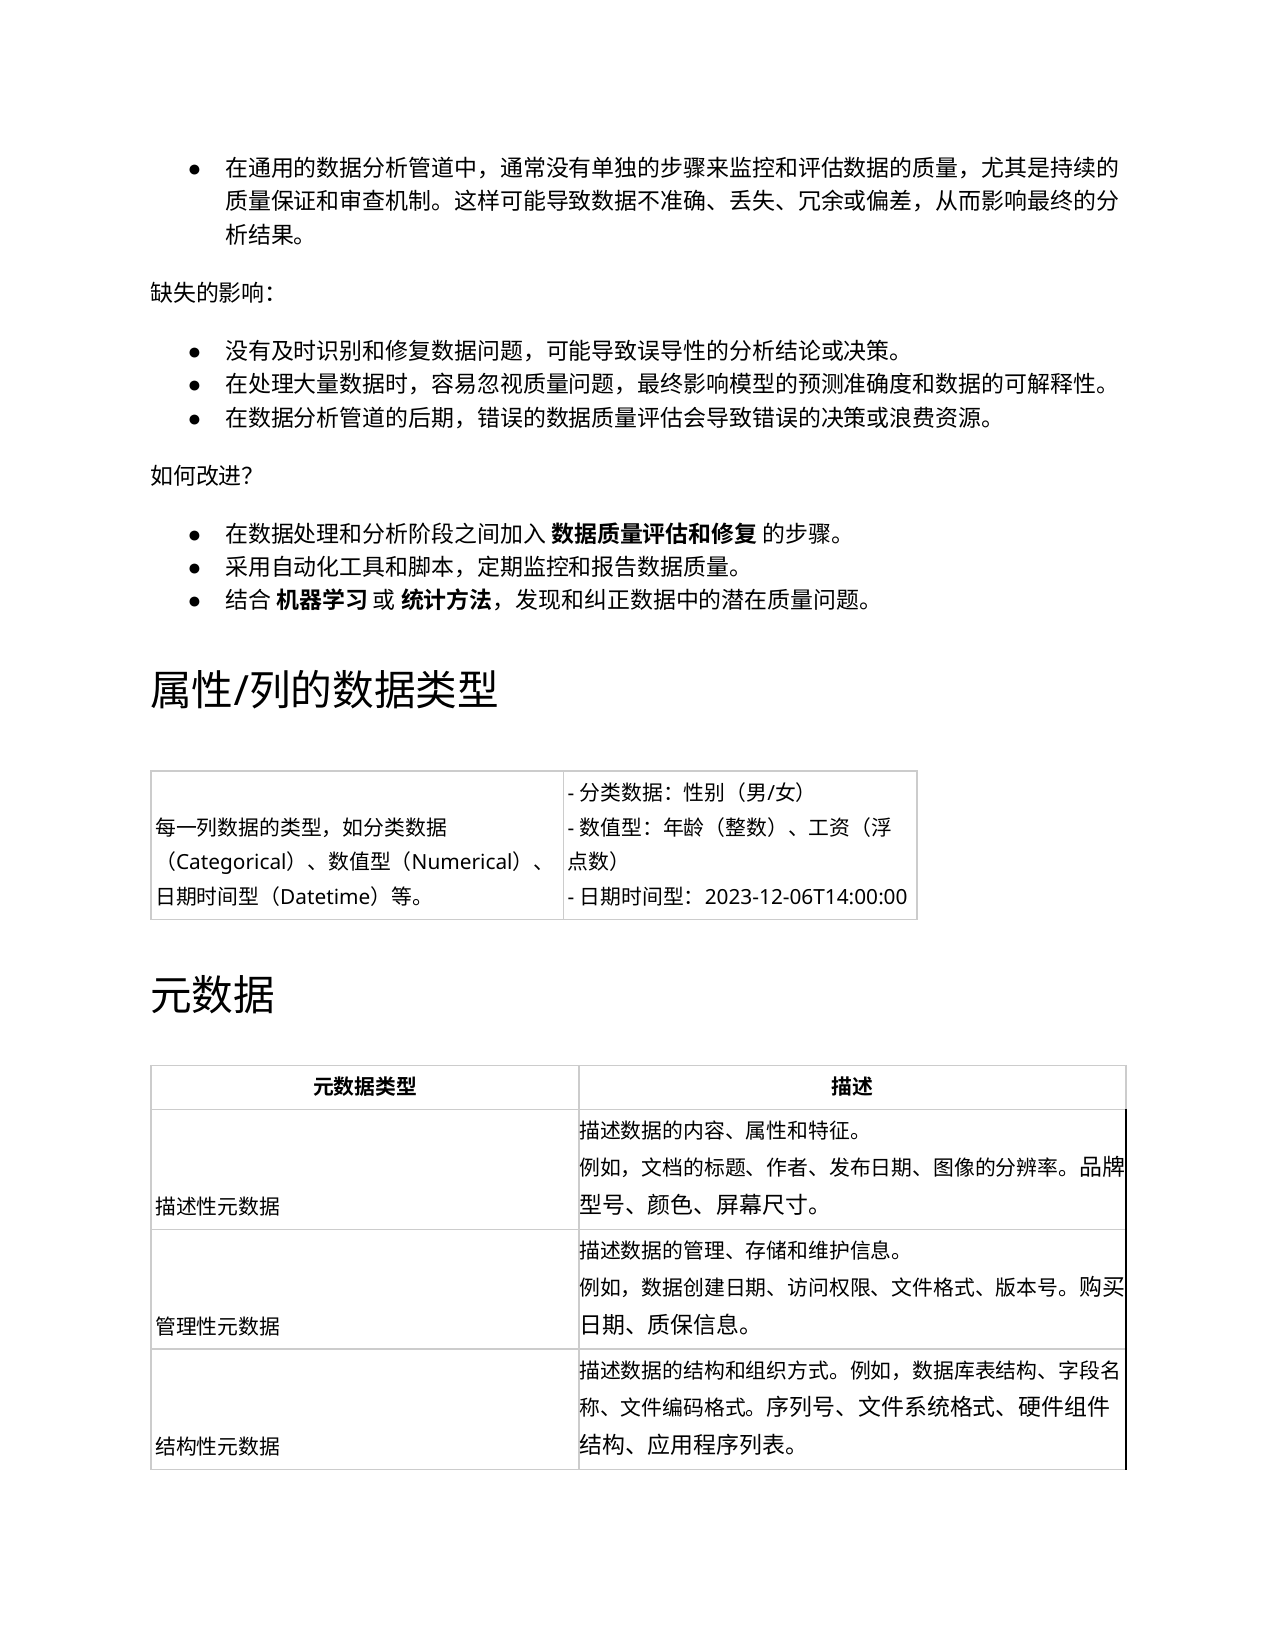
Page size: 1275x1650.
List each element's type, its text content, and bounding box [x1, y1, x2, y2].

list 结合 机器学习 或 统计方法，发现和纠正数据中的潜在质量问题。 [187, 582, 1125, 616]
table_header 元数据类型 [152, 1066, 578, 1109]
list 在数据分析管道的后期，错误的数据质量评估会导致错误的决策或浪费资源。 [187, 399, 1125, 433]
text 缺失的影响： [150, 275, 1125, 308]
table_cell 结构性元数据 [152, 1350, 578, 1468]
subtitle 元数据 [150, 962, 1125, 1022]
list 没有及时识别和修复数据问题，可能导致误导性的分析结论或决策。 [187, 333, 1125, 366]
text 如何改进？ [150, 458, 1125, 491]
table_cell 描述数据的管理、存储和维护信息。 例如，数据创建日期、访问权限、文件格式、版本号。购买日期、质保信息。 [580, 1230, 1125, 1348]
list 在处理大量数据时，容易忽视质量问题，最终影响模型的预测准确度和数据的可解释性。 [187, 366, 1125, 399]
table_header 描述 [580, 1066, 1125, 1109]
table_header - 分类数据：性别（男/女） - 数值型：年龄（整数）、工资（浮点数） - 日期时间型：2023-12-06T14:00:00 [564, 772, 916, 918]
table_header 每一列数据的类型，如分类数据（Categorical）、数值型（Numerical）、 日期时间型（Datetime）等。 [152, 772, 563, 918]
subtitle 属性/列的数据类型 [150, 657, 1125, 718]
list 在通用的数据分析管道中，通常没有单独的步骤来监控和评估数据的质量，尤其是持续的质量保证和审查机制。这样可能导致数据不准确、丢失、冗余或偏差，从而影响最终的分析结果。 [187, 150, 1125, 250]
table_cell 管理性元数据 [152, 1230, 578, 1348]
list 采用自动化工具和脚本，定期监控和报告数据质量。 [187, 549, 1125, 582]
table_cell 描述数据的内容、属性和特征。 例如，文档的标题、作者、发布日期、图像的分辨率。品牌型号、颜色、屏幕尺寸。 [580, 1110, 1125, 1228]
table_cell 描述数据的结构和组织方式。例如，数据库表结构、字段名称、文件编码格式。序列号、文件系统格式、硬件组件结构、应用程序列表。 [580, 1350, 1125, 1468]
table_cell 描述性元数据 [152, 1110, 578, 1228]
list 在数据处理和分析阶段之间加入 数据质量评估和修复 的步骤。 [187, 516, 1125, 549]
